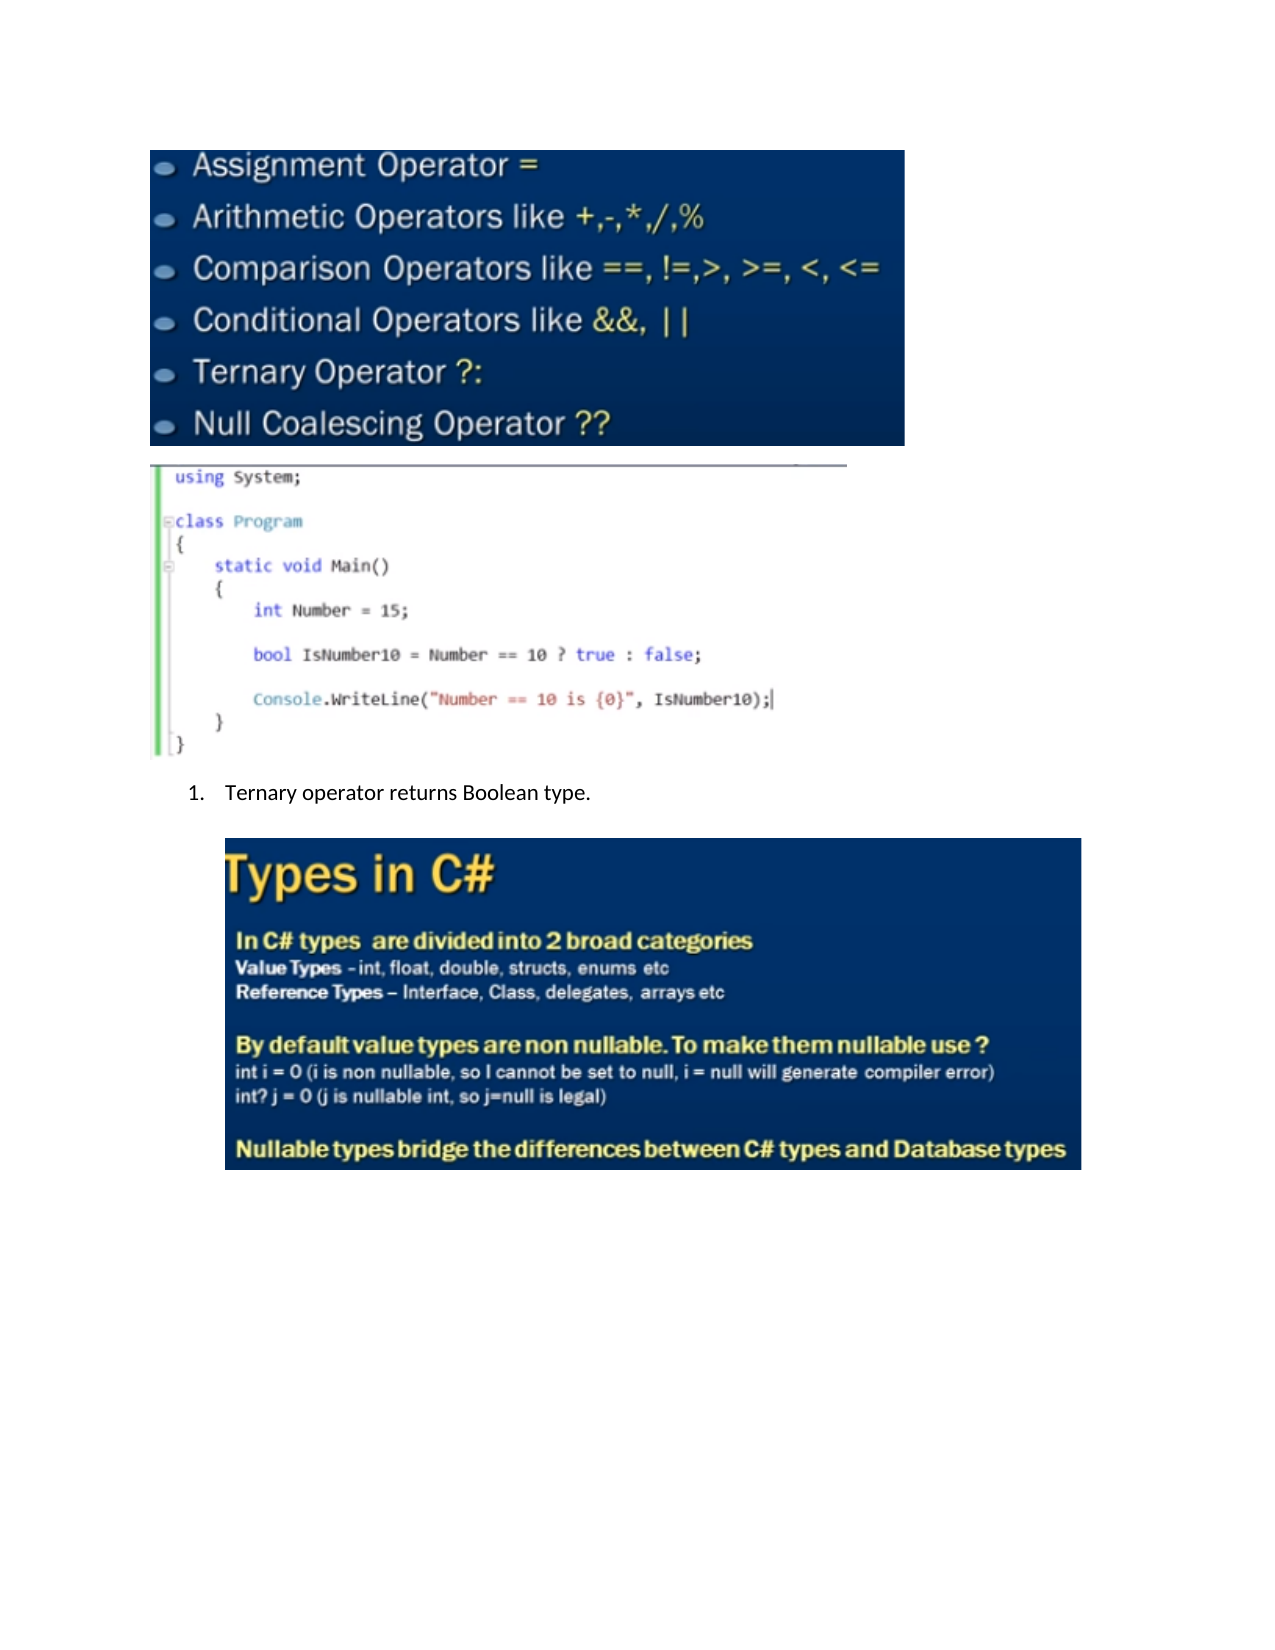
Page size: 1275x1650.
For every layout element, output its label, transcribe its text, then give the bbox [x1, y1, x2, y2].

list Ternary operator returns Boolean type. [187, 778, 1125, 806]
picture [150, 464, 847, 760]
picture [225, 838, 1082, 1170]
picture [150, 150, 905, 446]
